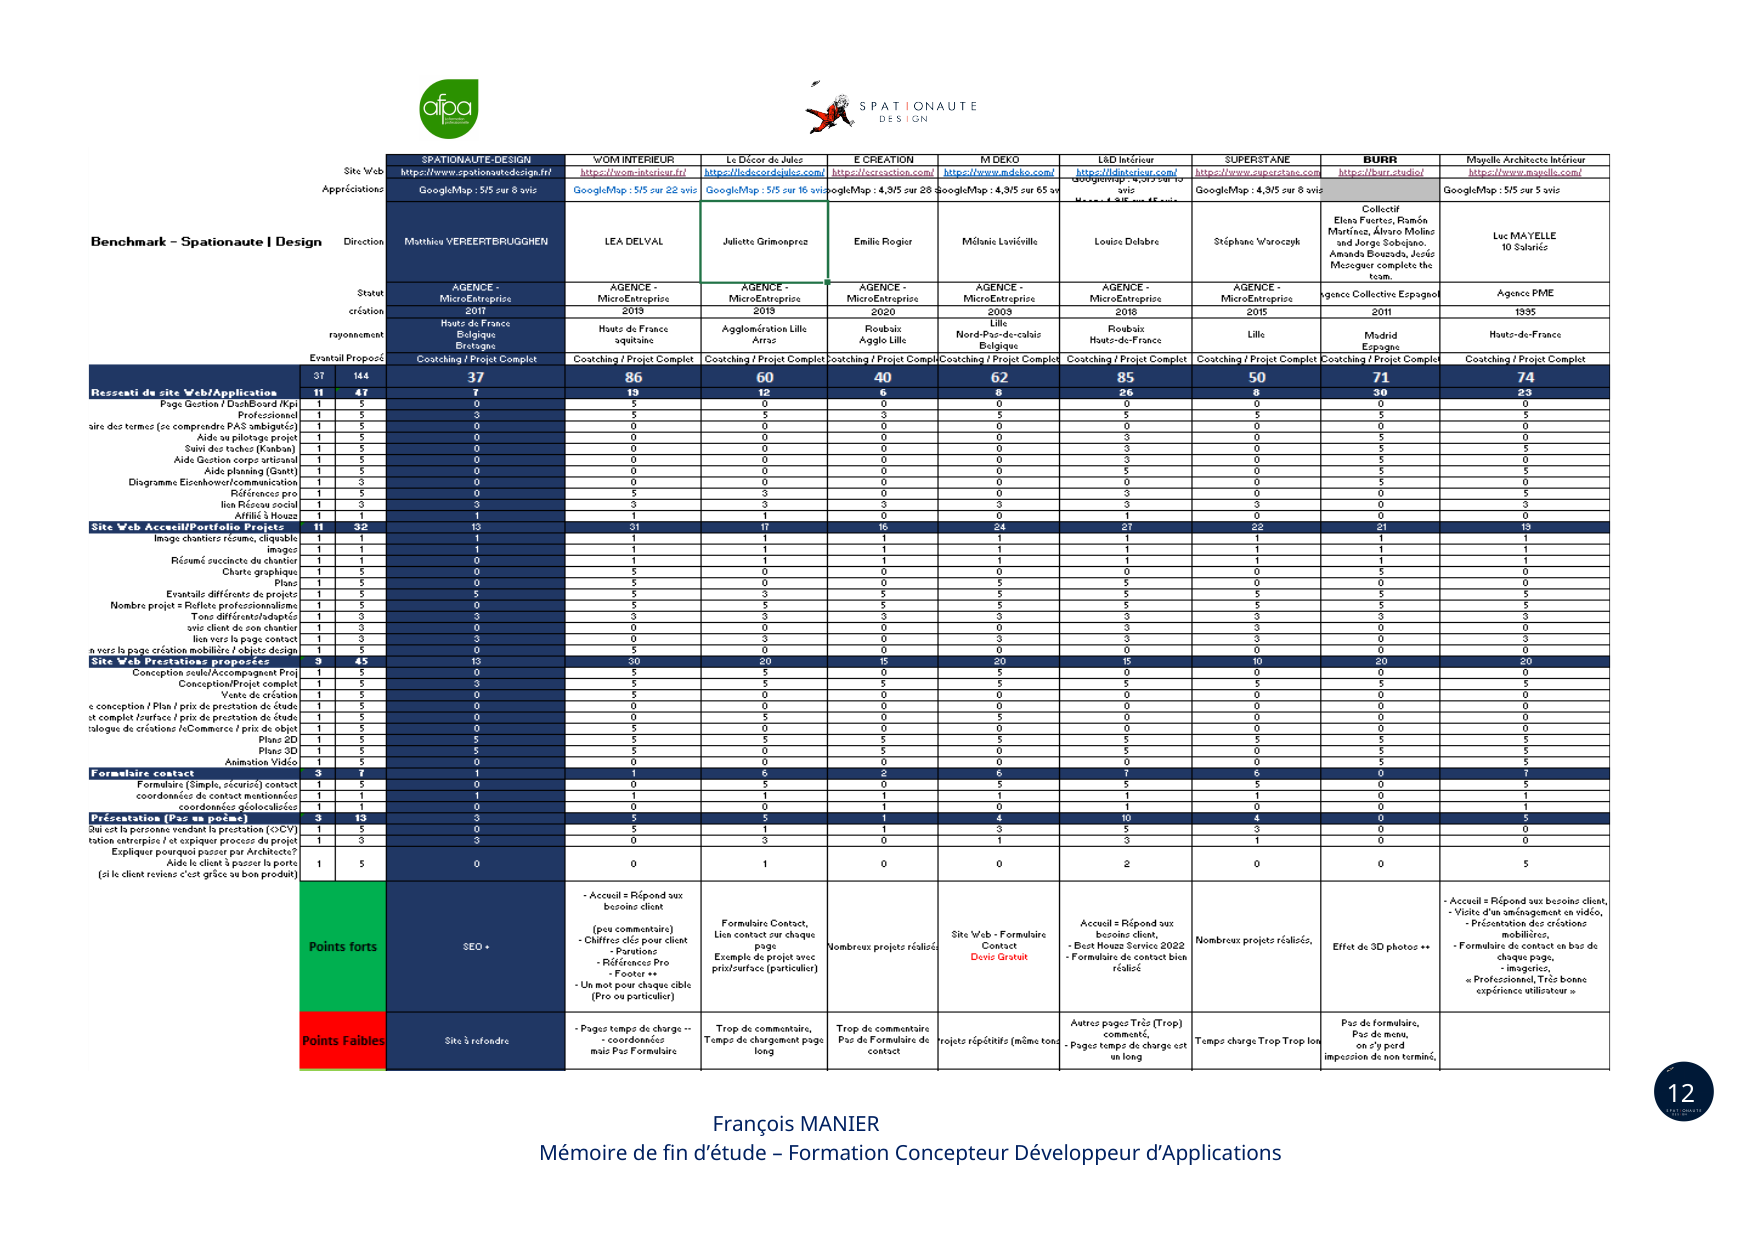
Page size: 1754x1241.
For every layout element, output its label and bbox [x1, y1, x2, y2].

picture [787, 73, 996, 141]
picture [419, 75, 479, 141]
picture [88, 147, 1611, 1071]
picture [1653, 1061, 1715, 1124]
